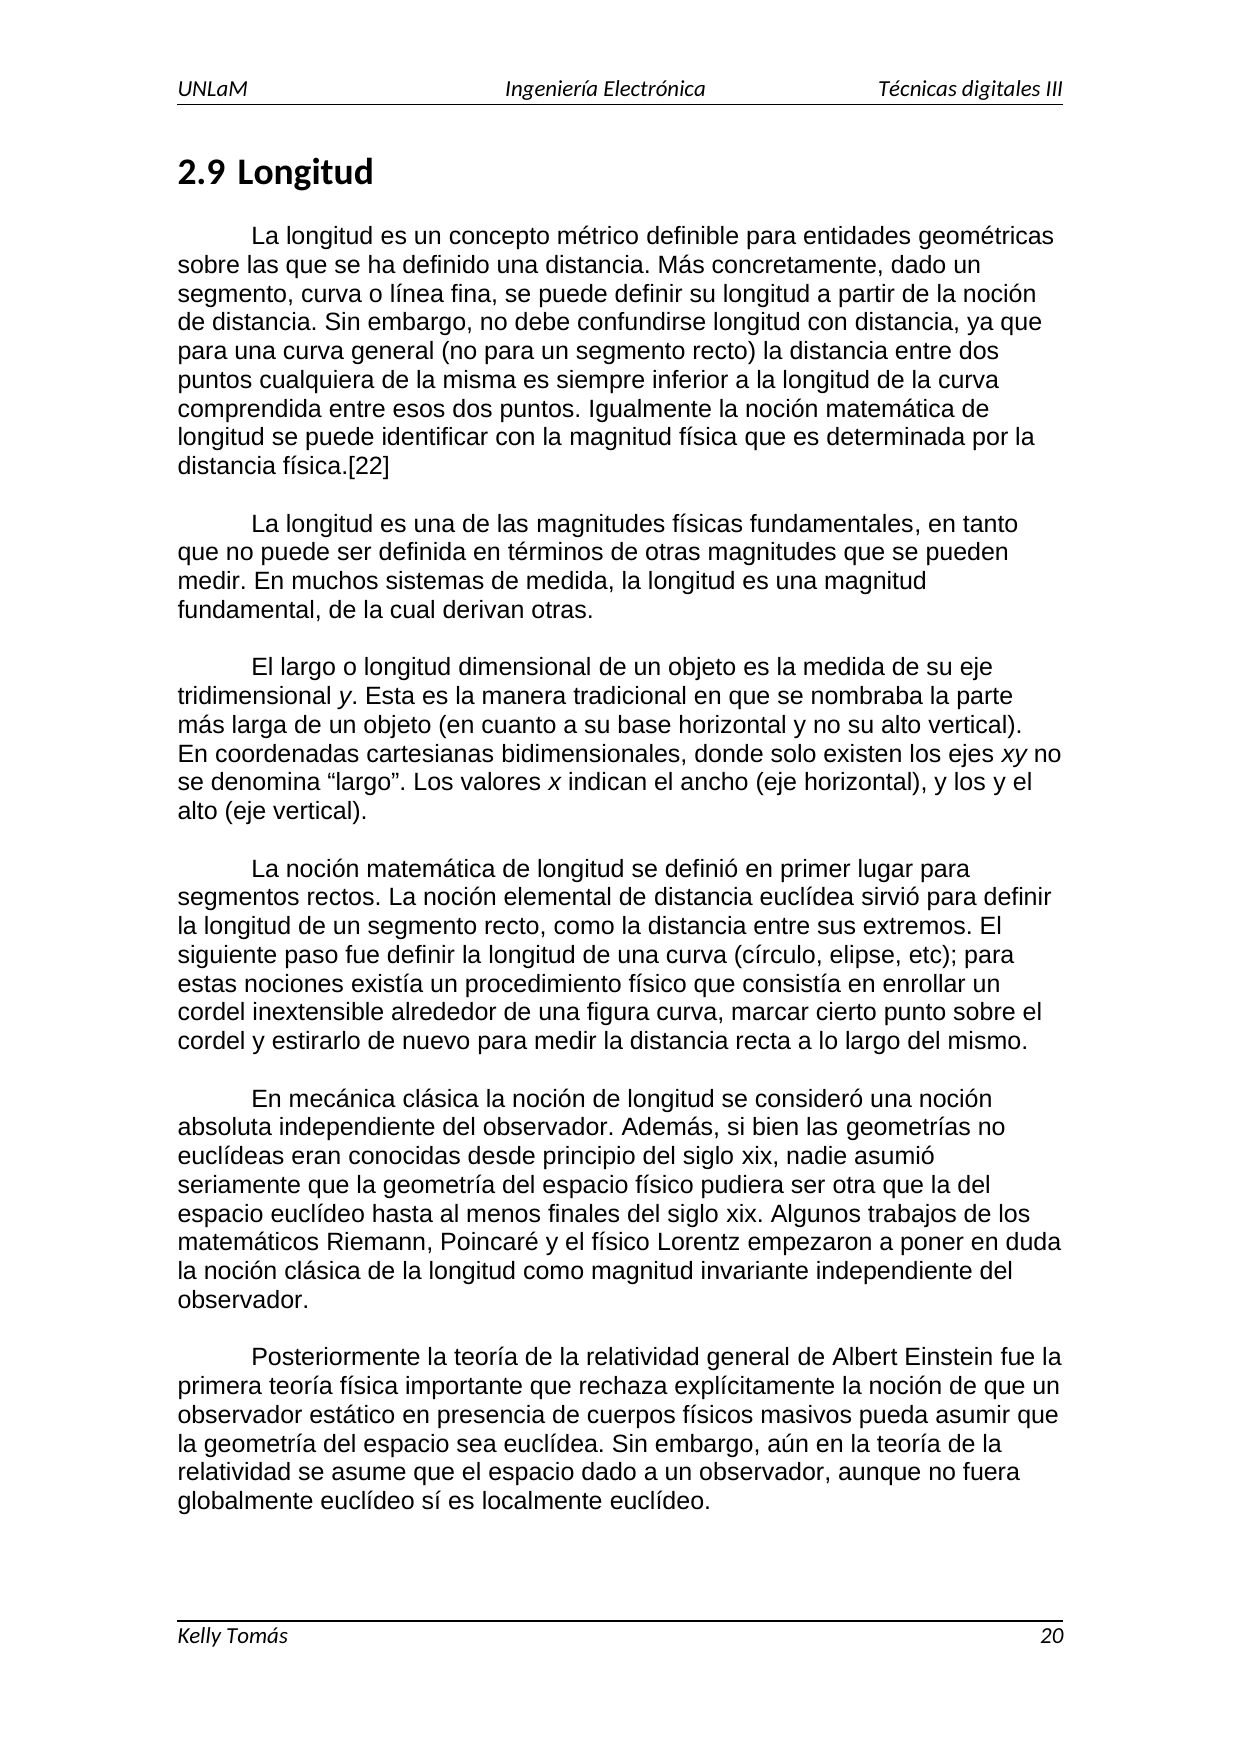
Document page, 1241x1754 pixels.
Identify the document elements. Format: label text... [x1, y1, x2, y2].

text Posteriormente la teoría de la relatividad general de Albert Einstein fue la primera teoría física importante que rechaza explícitamente la noción de que un observador estático en presencia de cuerpos físicos masivos pueda asumir que la geometría del espacio sea euclídea. Sin embargo, aún en la teoría de la relatividad se asume que el espacio dado a un observador, aunque no fuera globalmente euclídeo sí es localmente euclídeo. [177, 1342, 1063, 1515]
text La noción matemática de longitud se definió en primer lugar para segmentos rectos. La noción elemental de distancia euclídea sirvió para definir la longitud de un segmento recto, como la distancia entre sus extremos. El siguiente paso fue definir la longitud de una curva (círculo, elipse, etc); para estas nociones existía un procedimiento físico que consistía en enrollar un cordel inextensible alrededor de una figura curva, marcar cierto punto sobre el cordel y estirarlo de nuevo para medir la distancia recta a lo largo del mismo. [177, 854, 1063, 1055]
text El largo o longitud dimensional de un objeto es la medida de su eje tridimensional y. Esta es la manera tradicional en que se nombraba la parte más larga de un objeto (en cuanto a su base horizontal y no su alto vertical). En coordenadas cartesianas bidimensionales, donde solo existen los ejes xy no se denomina “largo”. Los valores x indican el ancho (eje horizontal), y los y el alto (eje vertical). [177, 652, 1063, 825]
text En mecánica clásica la noción de longitud se consideró una noción absoluta independiente del observador. Además, si bien las geometrías no euclídeas eran conocidas desde principio del siglo xix, nadie asumió seriamente que la geometría del espacio físico pudiera ser otra que la del espacio euclídeo hasta al menos finales del siglo xix. Algunos trabajos de los matemáticos Riemann, Poincaré y el físico Lorentz empezaron a poner en duda la noción clásica de la longitud como magnitud invariante independiente del observador. [177, 1084, 1063, 1314]
subtitle Longitud [177, 148, 1063, 193]
text La longitud es una de las magnitudes físicas fundamentales, en tanto que no puede ser definida en términos de otras magnitudes que se pueden medir. En muchos sistemas de medida, la longitud es una magnitud fundamental, de la cual derivan otras. [177, 509, 1063, 624]
text La longitud es un concepto métrico definible para entidades geométricas sobre las que se ha definido una distancia. Más concretamente, dado un segmento, curva o línea fina, se puede definir su longitud a partir de la noción de distancia. Sin embargo, no debe confundirse longitud con distancia, ya que para una curva general (no para un segmento recto) la distancia entre dos puntos cualquiera de la misma es siempre inferior a la longitud de la curva comprendida entre esos dos puntos. Igualmente la noción matemática de longitud se puede identificar con la magnitud física que es determinada por la distancia física.[22] [177, 221, 1063, 480]
